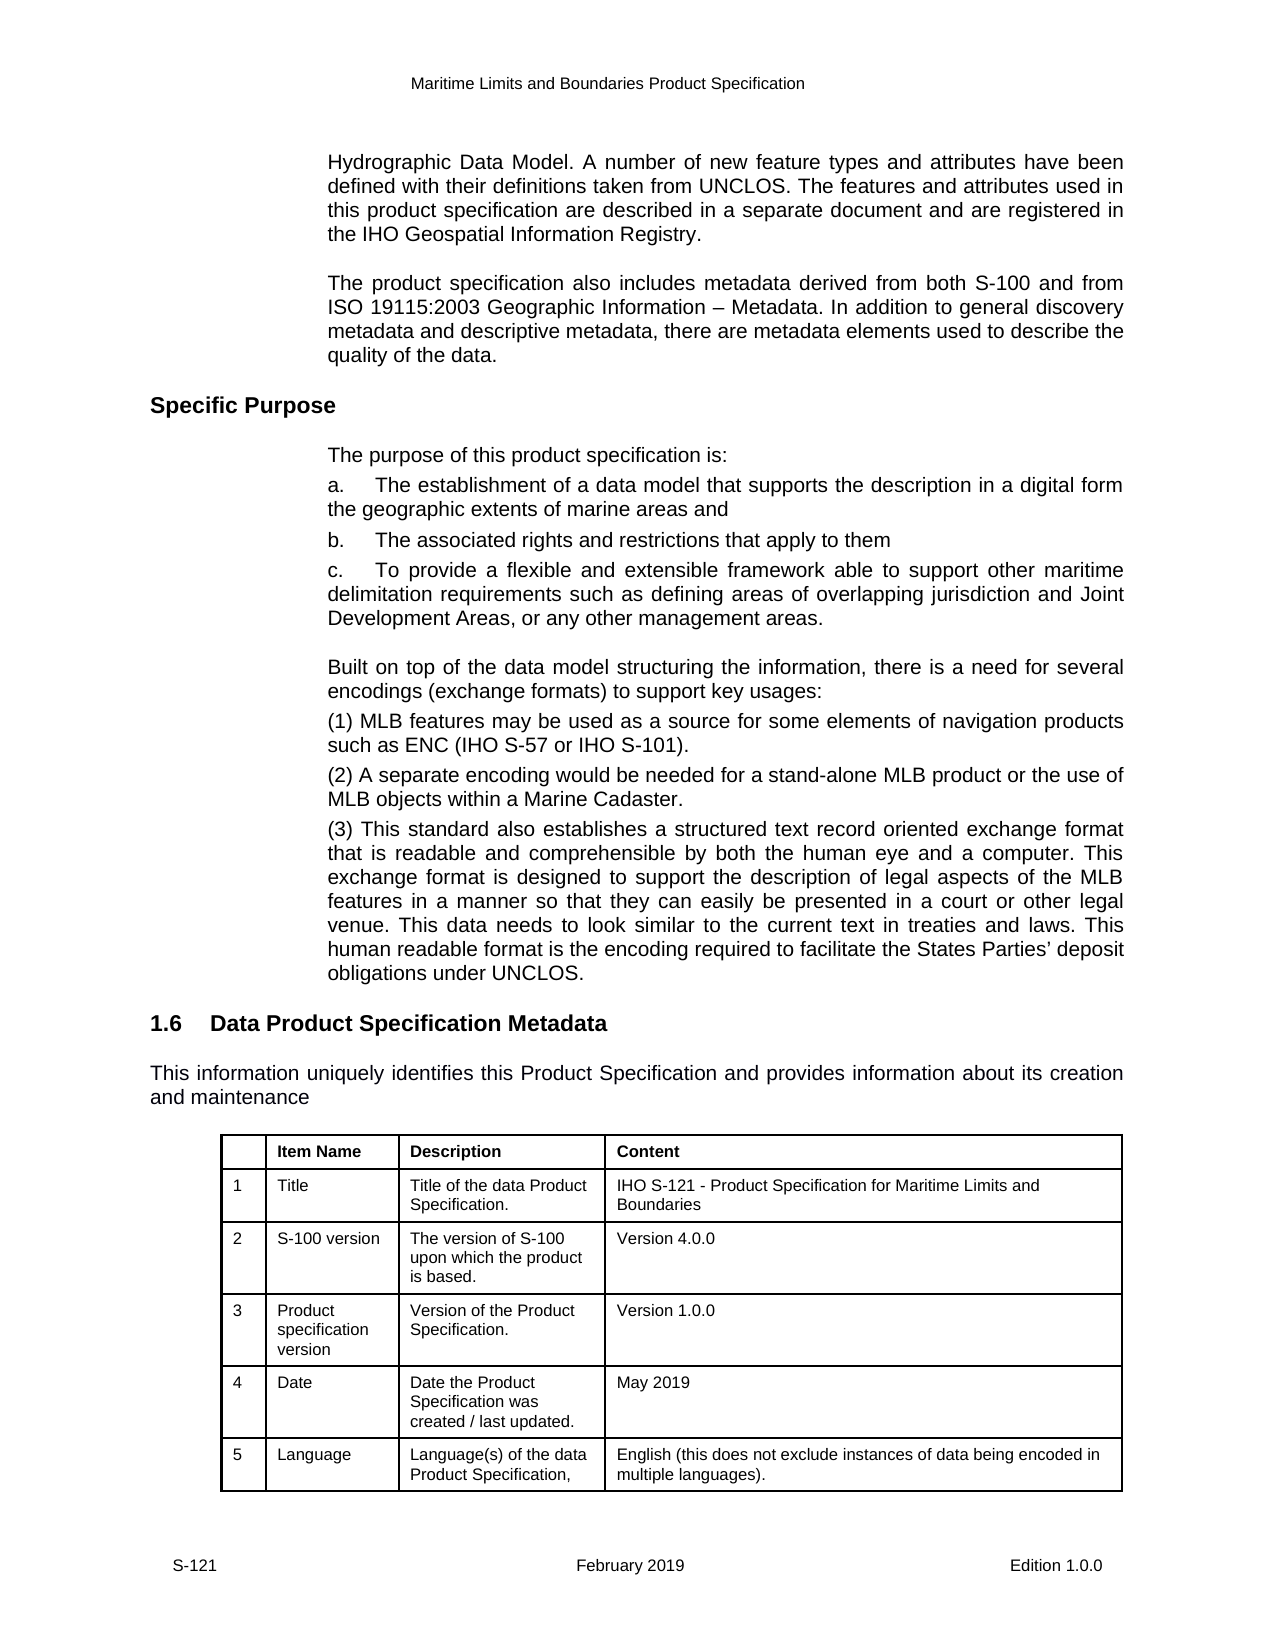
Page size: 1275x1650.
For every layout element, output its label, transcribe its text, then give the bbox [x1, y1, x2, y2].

subtitle Data Product Specification Metadata [150, 1010, 1125, 1036]
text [327, 150, 1125, 246]
text The product specification also includes metadata derived from both S-100 and from ISO 19115:2003 Geographic Information – Metadata. In addition to general discovery metadata and descriptive metadata, there are metadata elements used to describe the quality of the data. [327, 271, 1125, 367]
text This information uniquely identifies this Product Specification and provides information about its creation and maintenance [150, 1061, 1125, 1109]
table_cell Version of the Product Specification. [400, 1295, 604, 1365]
table_cell Version 4.0.0 [606, 1223, 1121, 1293]
table_cell IHO S-121 - Product Specification for Maritime Limits and Boundaries [606, 1170, 1121, 1221]
table_cell 3 [223, 1295, 265, 1365]
table_cell 5 [223, 1439, 265, 1490]
table_cell Title of the data Product Specification. [400, 1170, 604, 1221]
table_header Description [400, 1136, 604, 1168]
text The purpose of this product specification is: [327, 443, 1125, 467]
text Built on top of the data model structuring the information, there is a need for several encodings (exchange formats) to support key usages: [327, 654, 1125, 702]
list The establishment of a data model that supports the description in a digital form the geographic extents of marine areas and [327, 473, 1125, 521]
table_cell 4 [223, 1367, 265, 1437]
list The associated rights and restrictions that apply to them [327, 527, 1125, 551]
table_header [223, 1136, 265, 1168]
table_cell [606, 1439, 1121, 1490]
table_cell May 2019 [606, 1367, 1121, 1437]
table_cell Language [267, 1439, 398, 1490]
table_cell Version 1.0.0 [606, 1295, 1121, 1365]
text (1) MLB features may be used as a source for some elements of navigation products such as ENC (IHO S-57 or IHO S-101). [327, 709, 1125, 757]
table_cell The version of S-100 upon which the product is based. [400, 1223, 604, 1293]
table_cell 2 [223, 1223, 265, 1293]
table_header Content [606, 1136, 1121, 1168]
text Specific Purpose [150, 392, 1125, 418]
table_header Item Name [267, 1136, 398, 1168]
text (2) A separate encoding would be needed for a stand-alone MLB product or the use of MLB objects within a Marine Cadaster. [327, 763, 1125, 811]
table_cell S-100 version [267, 1223, 398, 1293]
table_cell Date [267, 1367, 398, 1437]
list To provide a flexible and extensible framework able to support other maritime delimitation requirements such as defining areas of overlapping jurisdiction and Joint Development Areas, or any other management areas. [327, 558, 1125, 629]
table_cell Date the Product Specification was created / last updated. [400, 1367, 604, 1437]
table_cell 1 [223, 1170, 265, 1221]
table_cell Title [267, 1170, 398, 1221]
text (3) This standard also establishes a structured text record oriented exchange format that is readable and comprehensible by both the human eye and a computer. This exchange format is designed to support the description of legal aspects of the MLB features in a manner so that they can easily be presented in a court or other legal venue. This data needs to look similar to the current text in treaties and laws. This human readable format is the encoding required to facilitate the States Parties’ deposit obligations under UNCLOS. [327, 817, 1125, 985]
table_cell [400, 1439, 604, 1490]
table_cell Product specification version [267, 1295, 398, 1365]
